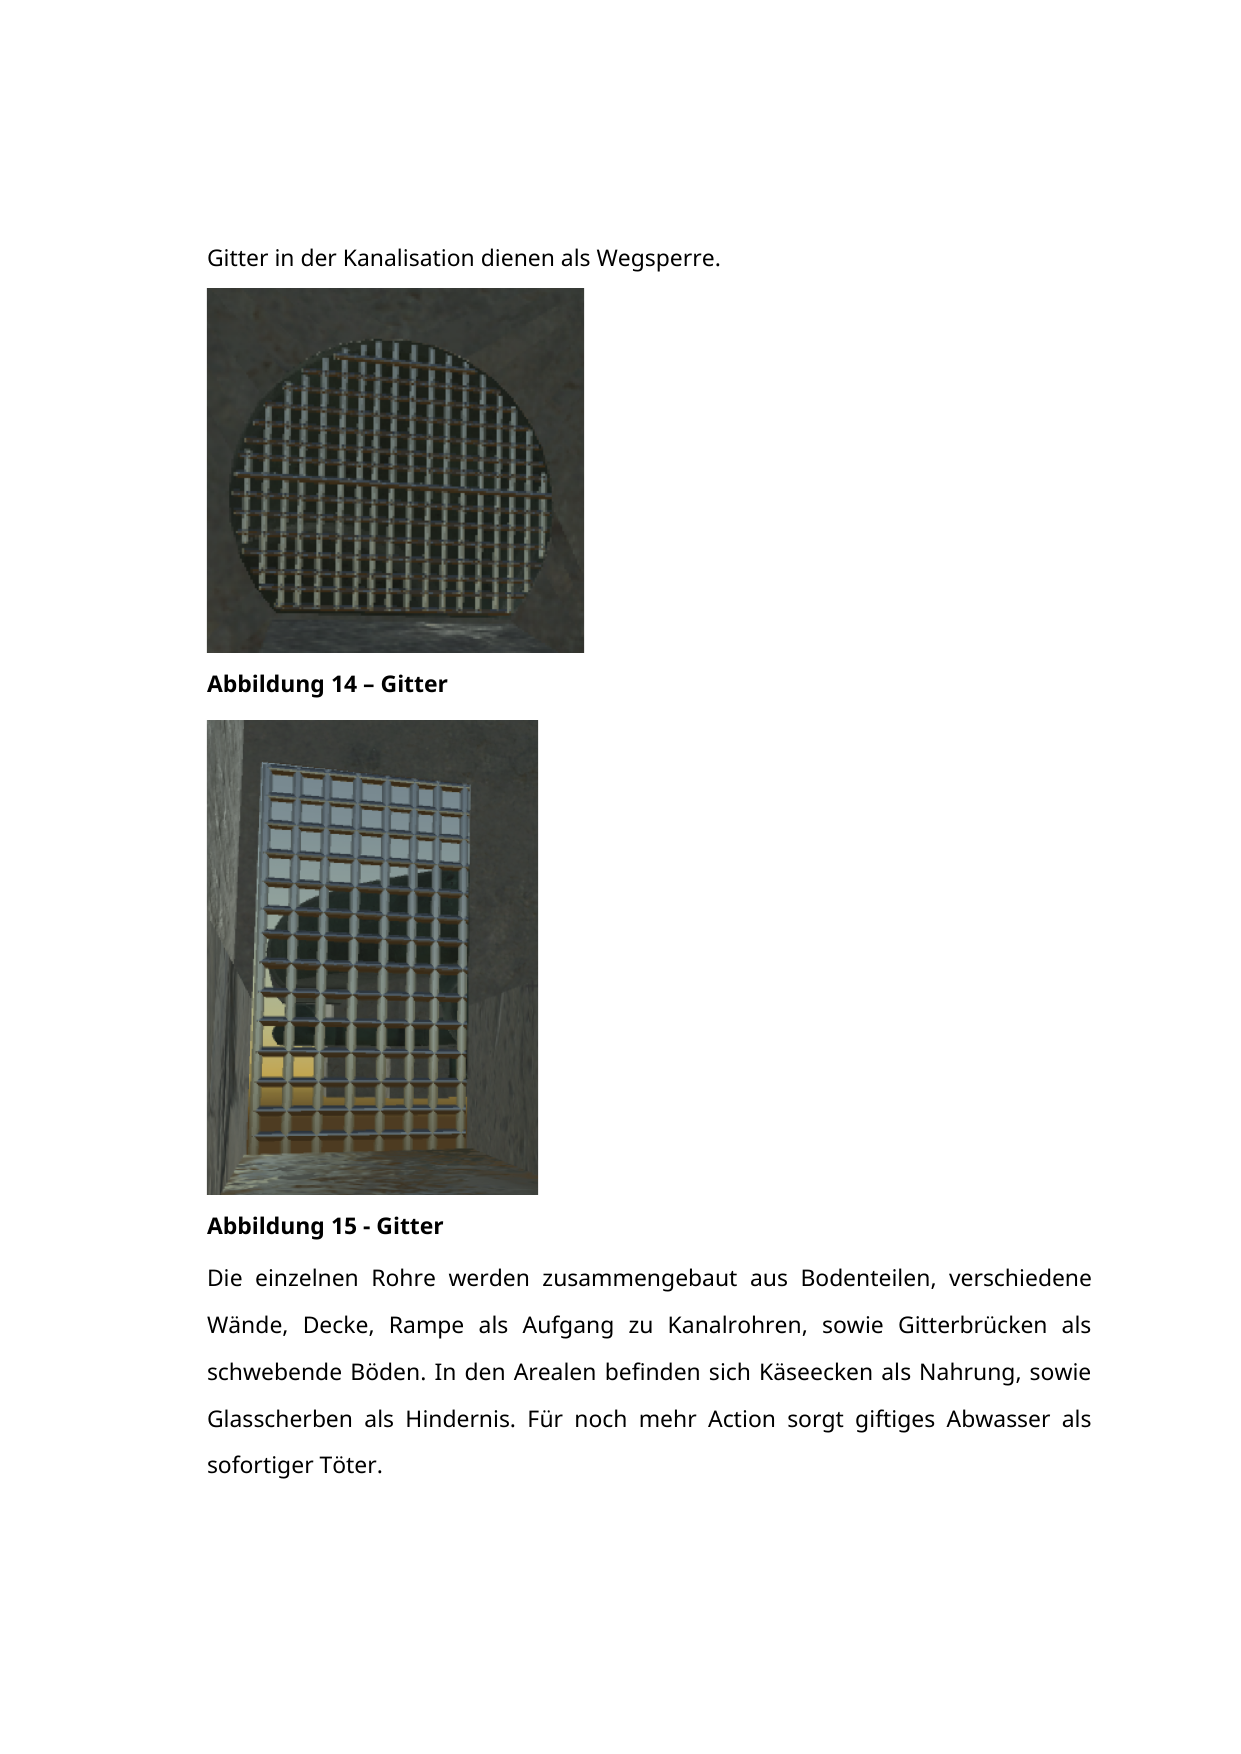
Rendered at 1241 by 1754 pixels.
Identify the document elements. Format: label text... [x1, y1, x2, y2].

text Abbildung – Gitter [207, 668, 1092, 699]
text Abbildung - Gitter [207, 1210, 1092, 1241]
text Die einzelnen Rohre werden zusammengebaut aus Bodenteilen, verschiedene Wände, Decke, Rampe als Aufgang zu Kanalrohren, sowie Gitterbrücken als schwebende Böden. In den Arealen befinden sich Käseecken als Nahrung, sowie Glasscherben als Hindernis. Für noch mehr Action sorgt giftiges Abwasser als sofortiger Töter. [207, 1262, 1092, 1481]
picture [206, 288, 585, 653]
picture [206, 720, 539, 1195]
text Gitter in der Kanalisation dienen als Wegsperre. [207, 241, 1092, 273]
